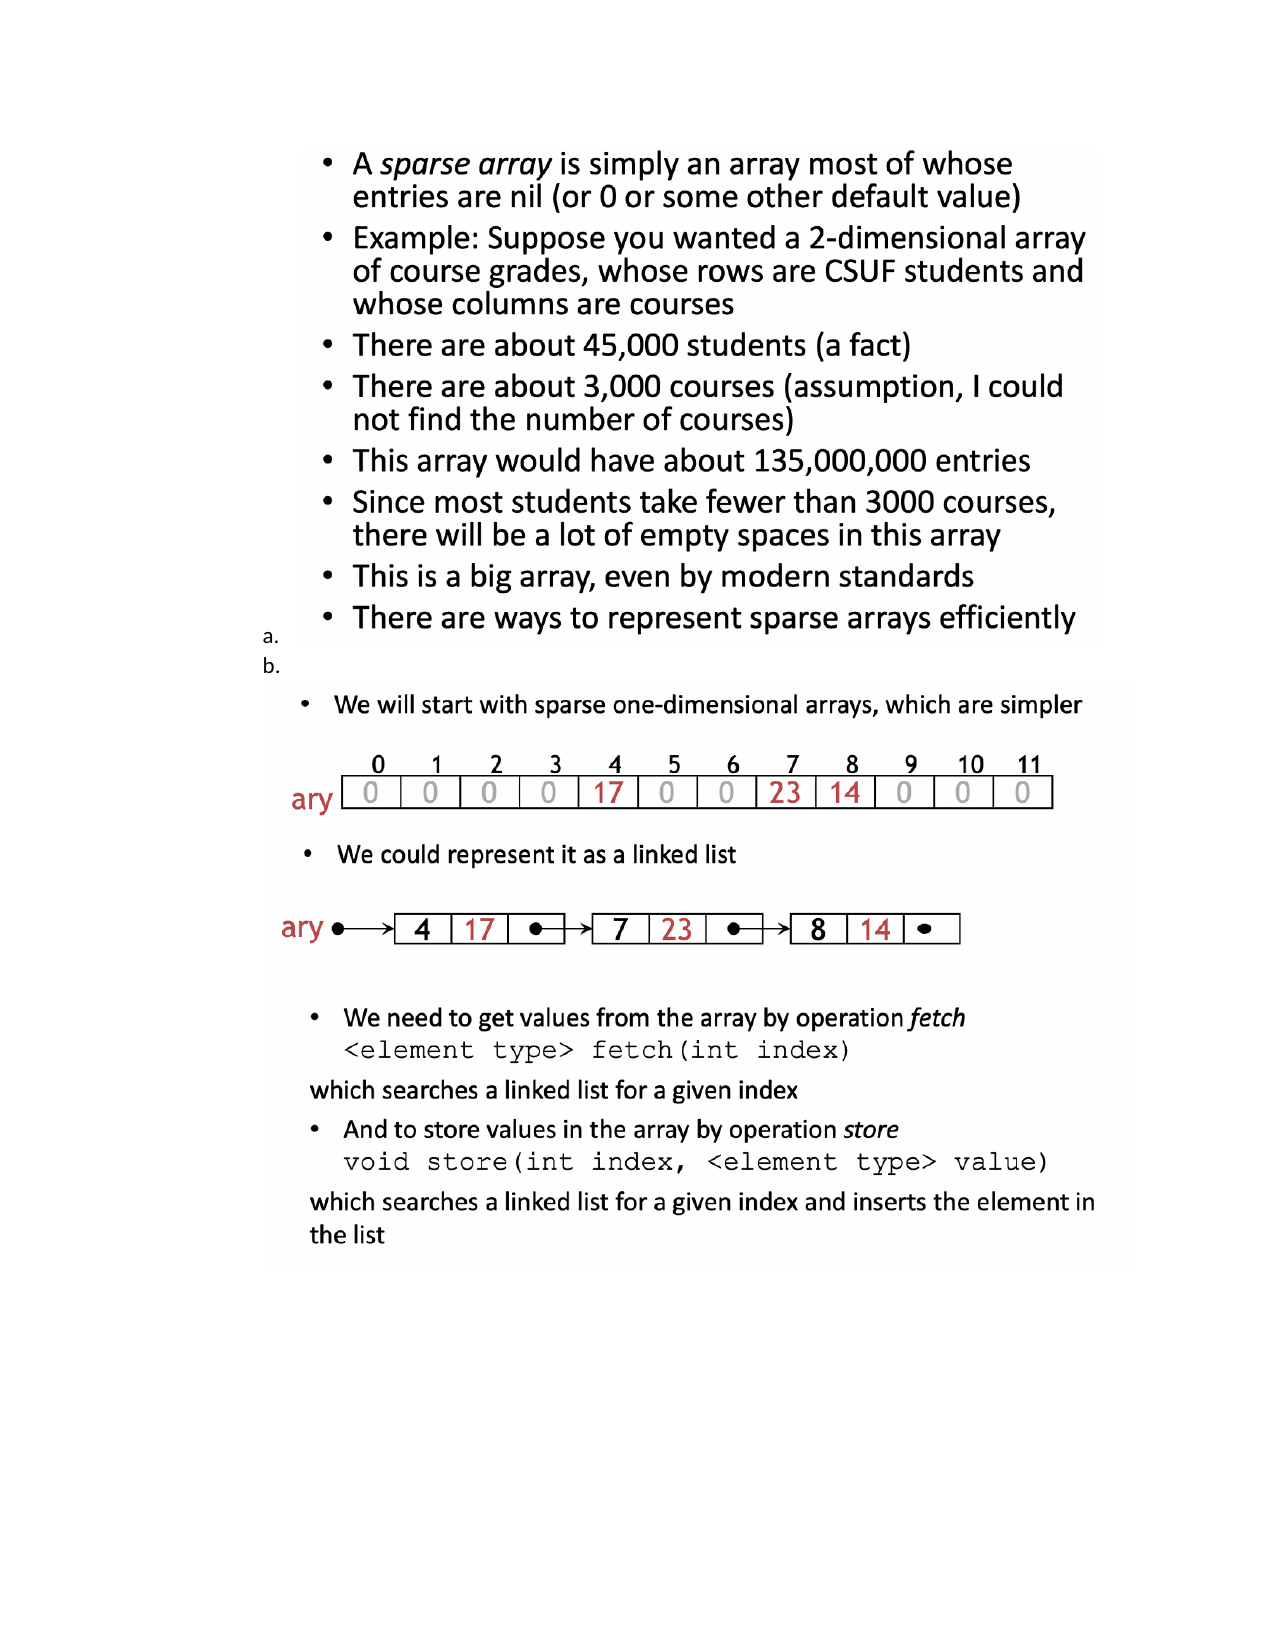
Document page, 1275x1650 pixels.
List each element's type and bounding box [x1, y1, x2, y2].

picture [300, 150, 1100, 644]
picture [262, 681, 1136, 1271]
